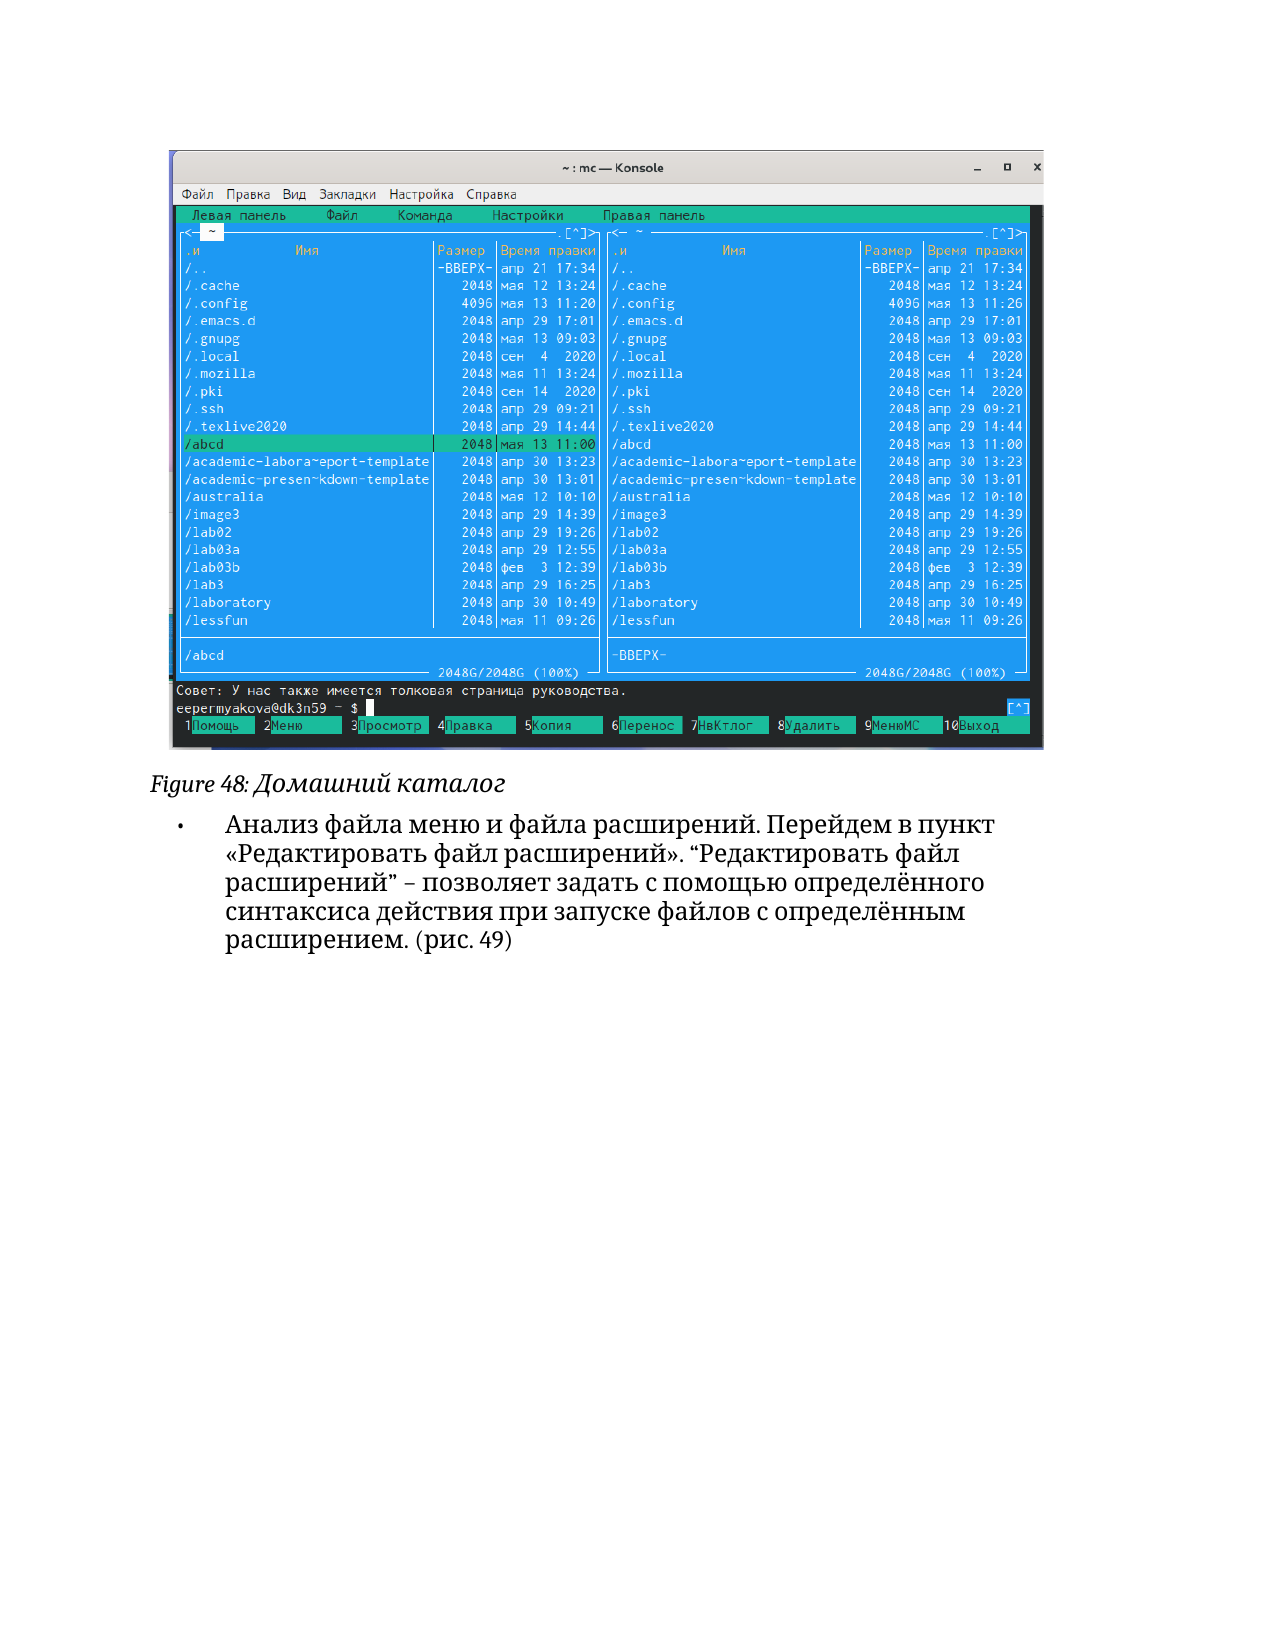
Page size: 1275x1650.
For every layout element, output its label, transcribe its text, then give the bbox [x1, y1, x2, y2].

text Figure 48: Домашний каталог [150, 770, 1125, 799]
picture [168, 150, 1044, 750]
list Анализ файла меню и файла расширений. Перейдем в пункт «Редактировать файл расширений». “Редактировать файл расширений” − позволяет задать с помощью определённого синтаксиса действия при запуске файлов с определённым расширением. (рис. 49) [175, 811, 1125, 955]
